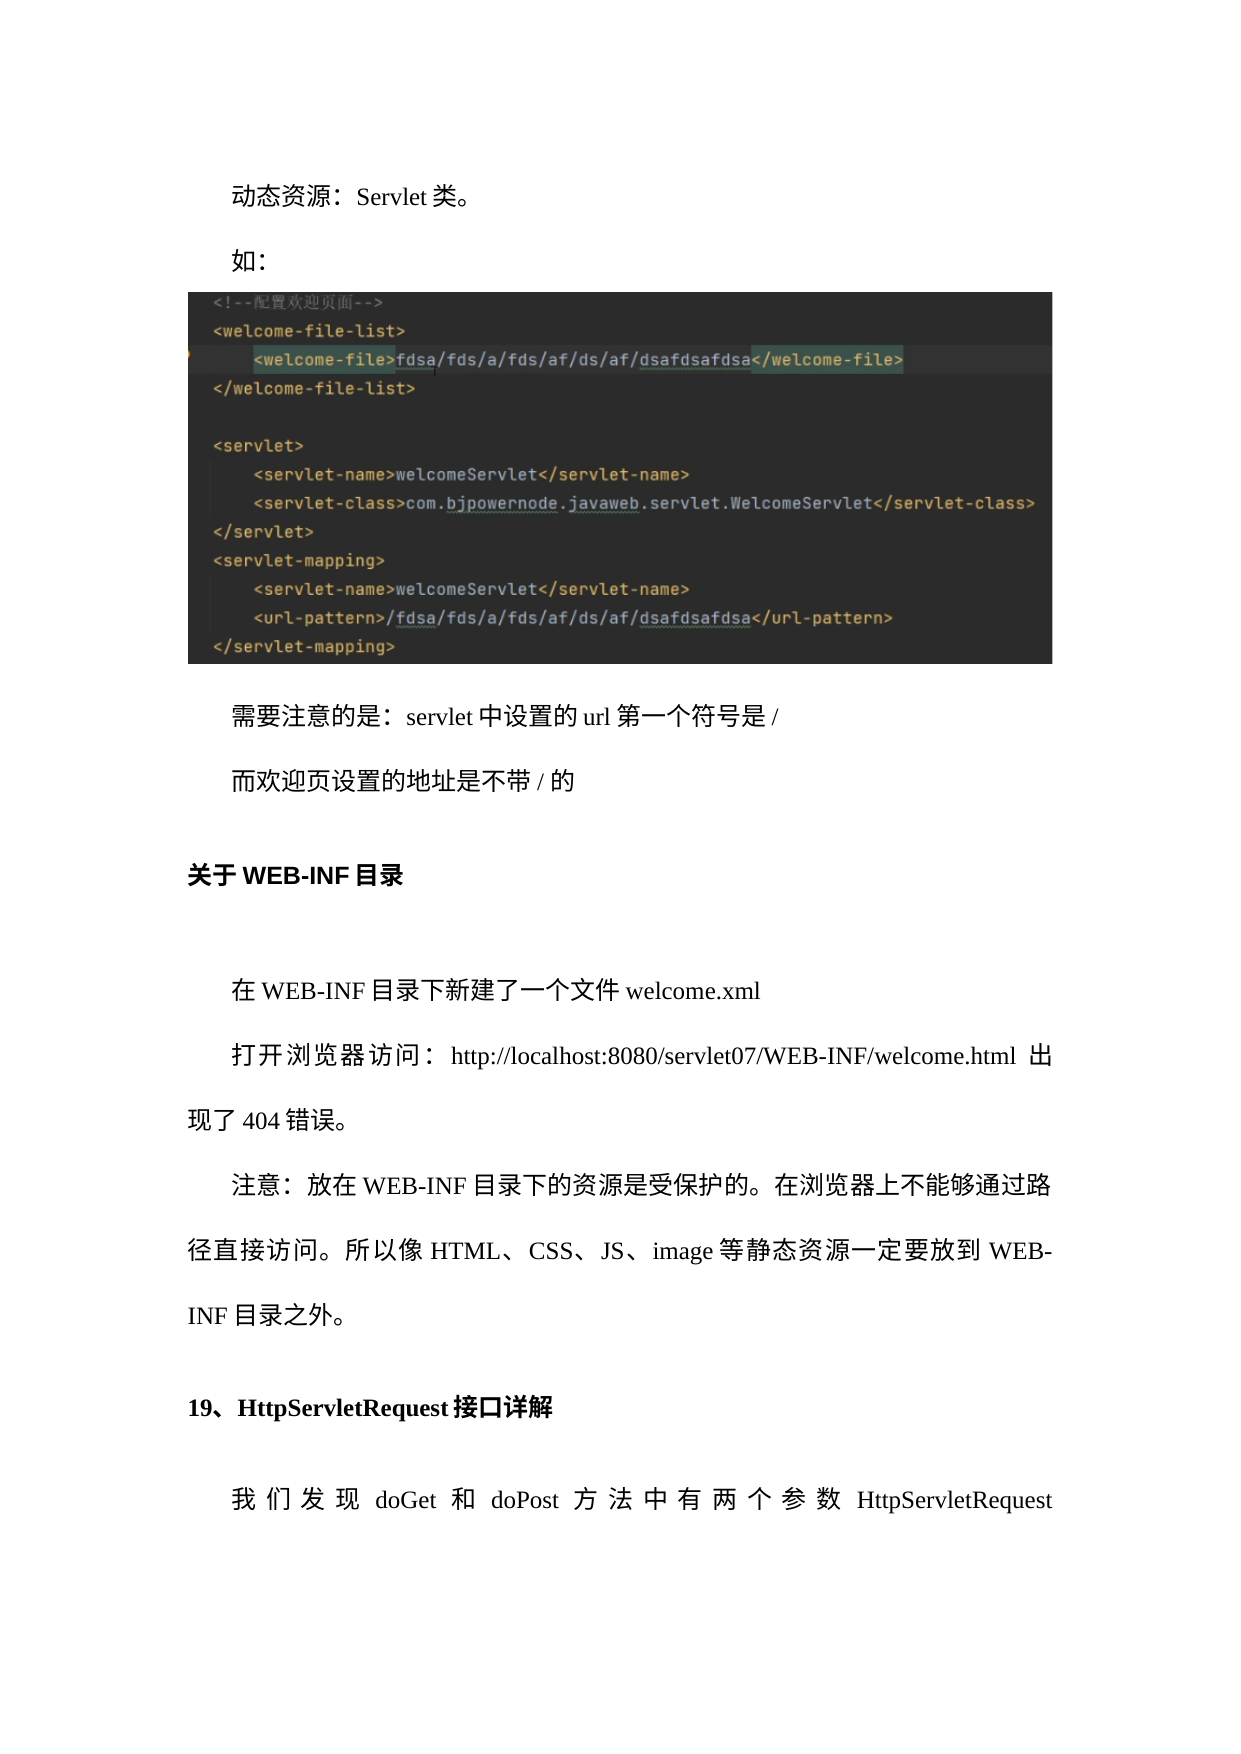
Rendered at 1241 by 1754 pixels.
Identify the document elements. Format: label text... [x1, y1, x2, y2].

text 打开浏览器访问：http://localhost:8080/servlet07/WEB-INF/welcome.html 出现了404错误。 [187, 1021, 1053, 1151]
text 在WEB-INF目录下新建了一个文件welcome.xml [187, 956, 1053, 1021]
text 注意：放在WEB-INF目录下的资源是受保护的。在浏览器上不能够通过路径直接访问。所以像HTML、CSS、JS、image等静态资源一定要放到WEB-INF目录之外。 [187, 1151, 1053, 1346]
text 动态资源：Servlet类。 [187, 162, 1053, 227]
subtitle 19、HttpServletRequest接口详解 [187, 1373, 1053, 1438]
text 如： [187, 227, 1053, 292]
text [187, 1465, 1053, 1530]
picture [188, 292, 1053, 664]
text 而欢迎页设置的地址是不带 / 的 [187, 747, 1053, 812]
subtitle 关于WEB-INF目录 [187, 841, 1053, 906]
text 需要注意的是：servlet中设置的url第一个符号是 / [187, 682, 1053, 747]
